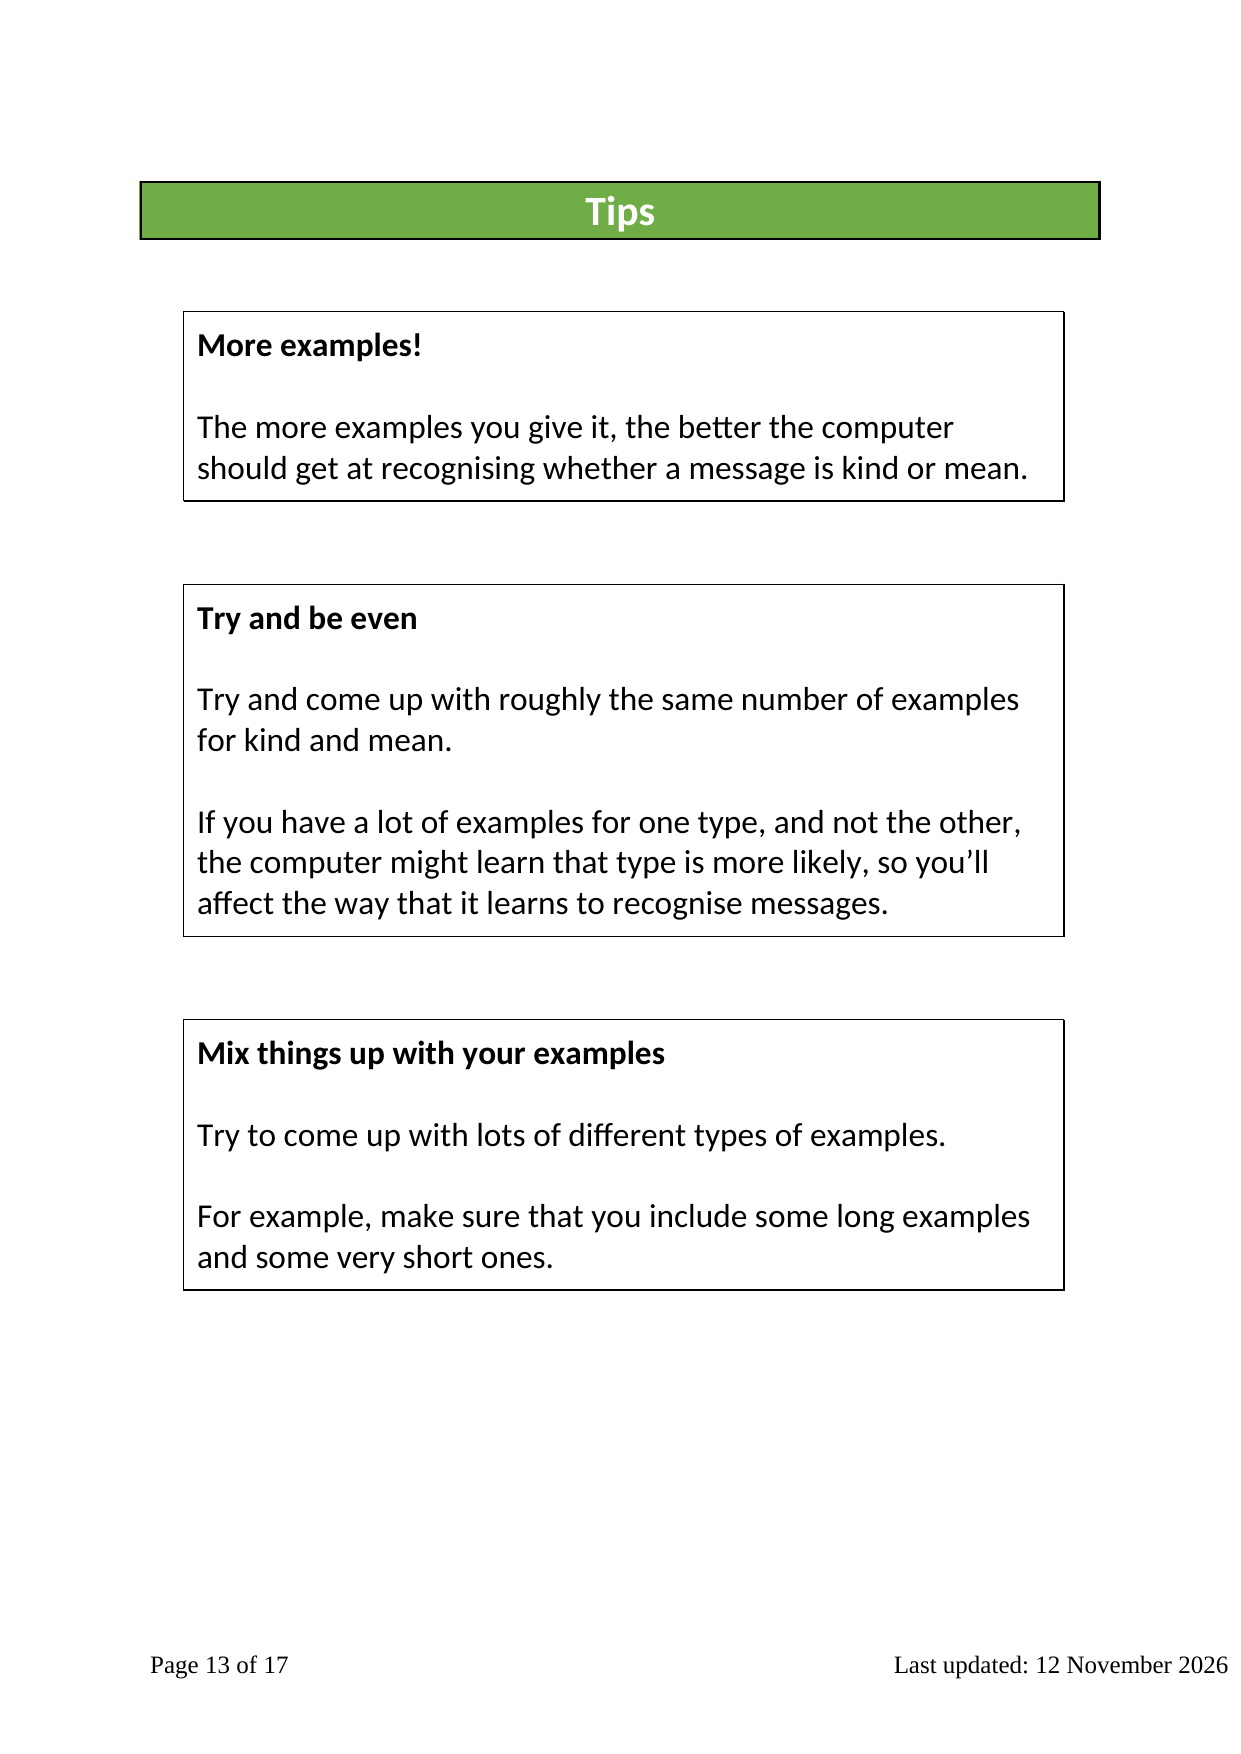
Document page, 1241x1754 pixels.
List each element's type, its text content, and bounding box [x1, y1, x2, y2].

text If you have a lot of examples for one type, and not the other, the computer might learn that type is more likely, so you’ll affect the way that it learns to recognise messages. [184, 787, 1063, 936]
text The more examples you give it, the better the computer should get at recognising whether a message is kind or mean. [184, 392, 1063, 500]
text Try and be even [184, 585, 1063, 638]
text More examples! [184, 312, 1063, 365]
text Tips [142, 183, 1098, 238]
text Mix things up with your examples [184, 1020, 1063, 1073]
text For example, make sure that you include some long examples and some very short ones. [184, 1182, 1063, 1289]
text Try and come up with roughly the same number of examples for kind and mean. [184, 665, 1063, 760]
text Try to come up with lots of different types of examples. [184, 1100, 1063, 1154]
